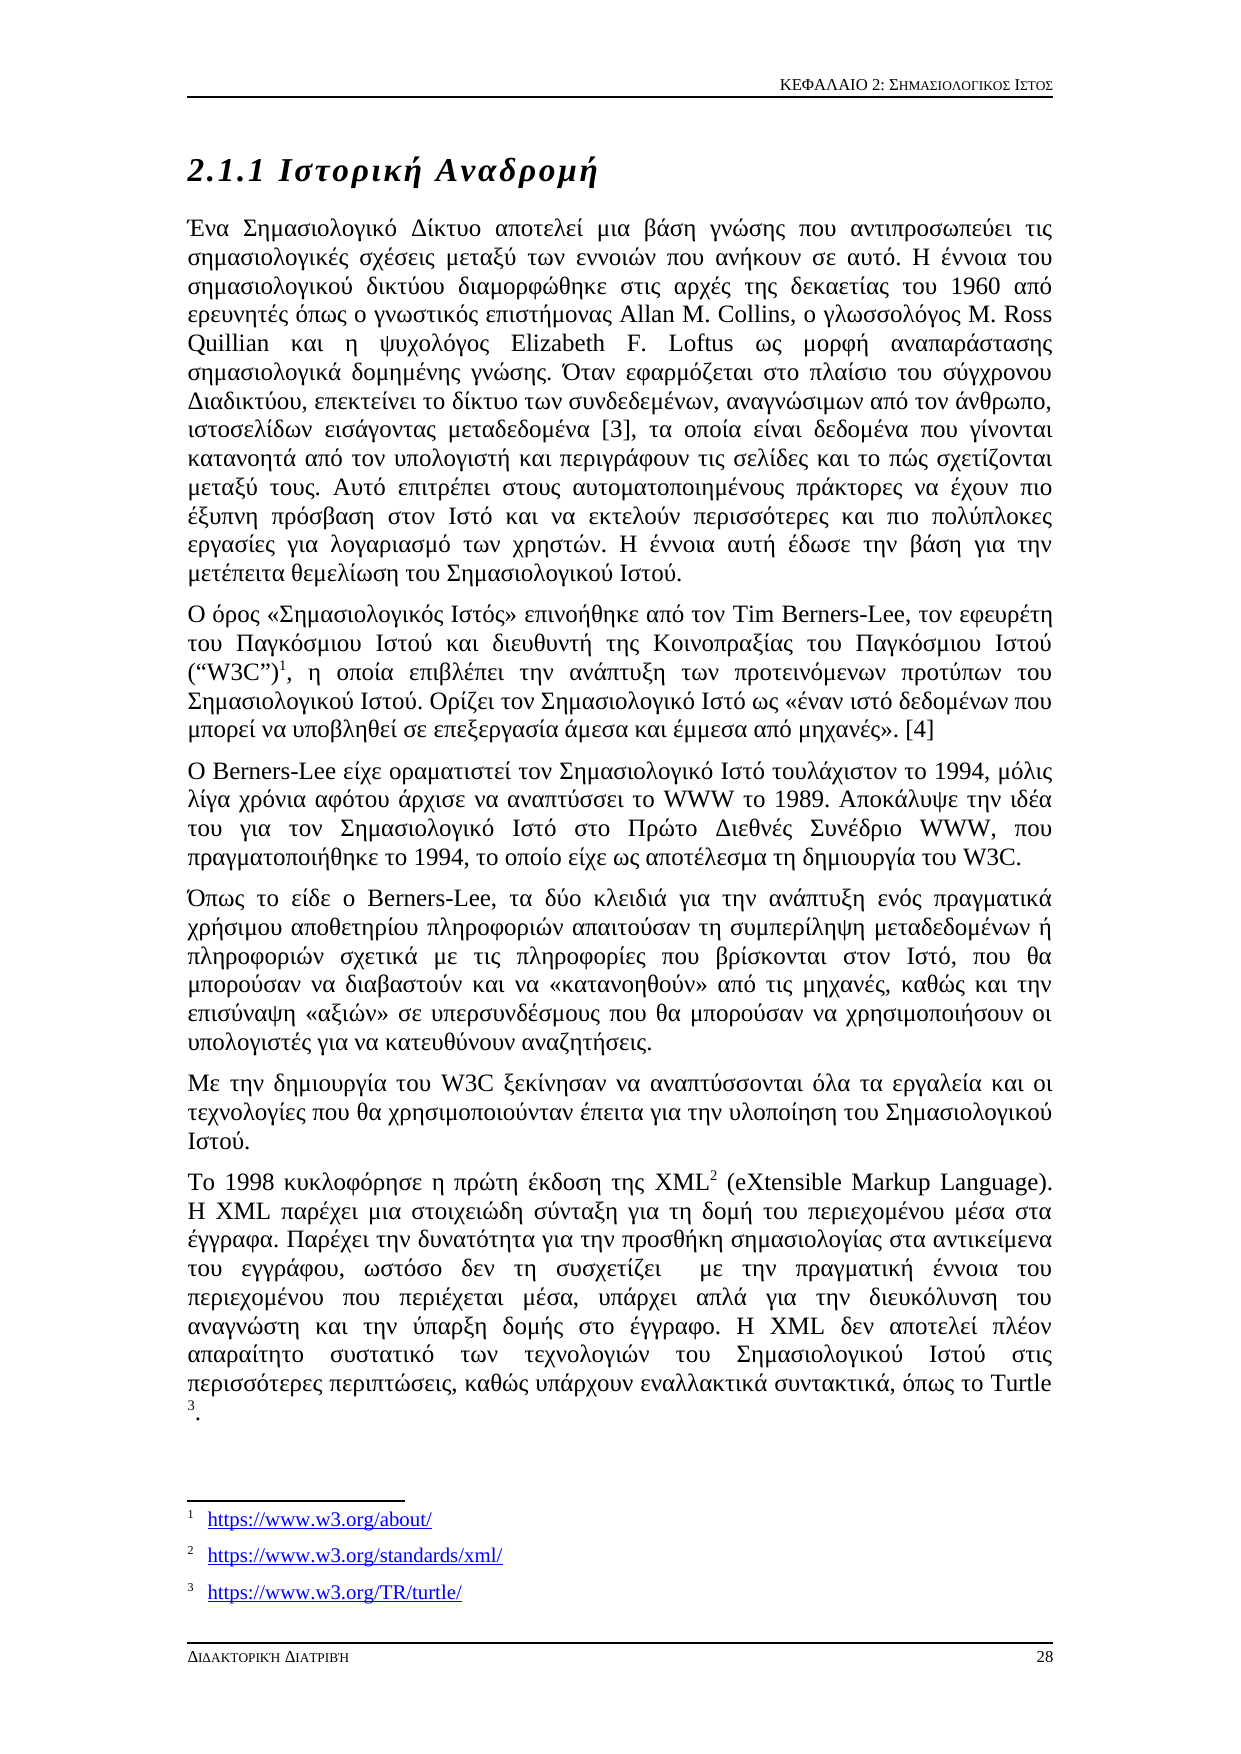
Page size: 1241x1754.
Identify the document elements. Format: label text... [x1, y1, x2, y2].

text Το 1998 κυκλοφόρησε η πρώτη έκδοση της XML (eXtensible Markup Language). Η XML παρέχει μια στοιχειώδη σύνταξη για τη δομή του περιεχομένου μέσα στα έγγραφα. Παρέχει την δυνατότητα για την προσθήκη σημασιολογίας στα αντικείμενα του εγγράφου, ωστόσο δεν τη συσχετίζει με την πραγματική έννοια του περιεχομένου που περιέχεται μέσα, υπάρχει απλά για την διευκόλυνση του αναγνώστη και την ύπαρξη δομής στο έγγραφο. Η XML δεν αποτελεί πλέον απαραίτητο συστατικό των τεχνολογιών του Σημασιολογικού Ιστού στις περισσότερες περιπτώσεις, καθώς υπάρχουν εναλλακτικά συντακτικά, όπως το Turtle . [187, 1167, 1053, 1426]
subtitle Ιστορική Αναδρομή [187, 150, 1053, 188]
text Ο όρος «Σημασιολογικός Ιστός» επινοήθηκε από τον Tim Berners-Lee, τον εφευρέτη του Παγκόσμιου Ιστού και διευθυντή της Κοινοπραξίας του Παγκόσμιου Ιστού (“W3C”), η οποία επιβλέπει την ανάπτυξη των προτεινόμενων προτύπων του Σημασιολογικού Ιστού. Ορίζει τον Σημασιολογικό Ιστό ως «έναν ιστό δεδομένων που μπορεί να υποβληθεί σε επεξεργασία άμεσα και έμμεσα από μηχανές». [4] [187, 599, 1053, 743]
text Ο Berners-Lee είχε οραματιστεί τον Σημασιολογικό Ιστό τουλάχιστον το 1994, μόλις λίγα χρόνια αφότου άρχισε να αναπτύσσει το WWW το 1989. Αποκάλυψε την ιδέα του για τον Σημασιολογικό Ιστό στο Πρώτο Διεθνές Συνέδριο WWW, που πραγματοποιήθηκε το 1994, το οποίο είχε ως αποτέλεσμα τη δημιουργία του W3C. [187, 756, 1053, 871]
text Με την δημιουργία του W3C ξεκίνησαν να αναπτύσσονται όλα τα εργαλεία και οι τεχνολογίες που θα χρησιμοποιούνταν έπειτα για την υλοποίηση του Σημασιολογικού Ιστού. [187, 1068, 1053, 1154]
text Ένα Σημασιολογικό Δίκτυο αποτελεί μια βάση γνώσης που αντιπροσωπεύει τις σημασιολογικές σχέσεις μεταξύ των εννοιών που ανήκουν σε αυτό. Η έννοια του σημασιολογικού δικτύου διαμορφώθηκε στις αρχές της δεκαετίας του 1960 από ερευνητές όπως ο γνωστικός επιστήμονας Allan M. Collins, ο γλωσσολόγος M. Ross Quillian και η ψυχολόγος Elizabeth F. Loftus ως μορφή αναπαράστασης σημασιολογικά δομημένης γνώσης. Όταν εφαρμόζεται στο πλαίσιο του σύγχρονου Διαδικτύου, επεκτείνει το δίκτυο των συνδεδεμένων, αναγνώσιμων από τον άνθρωπο, ιστοσελίδων εισάγοντας μεταδεδομένα [3], τα οποία είναι δεδομένα που γίνονται κατανοητά από τον υπολογιστή και περιγράφουν τις σελίδες και το πώς σχετίζονται μεταξύ τους. Αυτό επιτρέπει στους αυτοματοποιημένους πράκτορες να έχουν πιο έξυπνη πρόσβαση στον Ιστό και να εκτελούν περισσότερες και πιο πολύπλοκες εργασίες για λογαριασμό των χρηστών. Η έννοια αυτή έδωσε την βάση για την μετέπειτα θεμελίωση του Σημασιολογικού Ιστού. [187, 213, 1053, 587]
text Όπως το είδε ο Berners-Lee, τα δύο κλειδιά για την ανάπτυξη ενός πραγματικά χρήσιμου αποθετηρίου πληροφοριών απαιτούσαν τη συμπερίληψη μεταδεδομένων ή πληροφοριών σχετικά με τις πληροφορίες που βρίσκονται στον Ιστό, που θα μπορούσαν να διαβαστούν και να «κατανοηθούν» από τις μηχανές, καθώς και την επισύναψη «αξιών» σε υπερσυνδέσμους που θα μπορούσαν να χρησιμοποιήσουν οι υπολογιστές για να κατευθύνουν αναζητήσεις. [187, 883, 1053, 1056]
